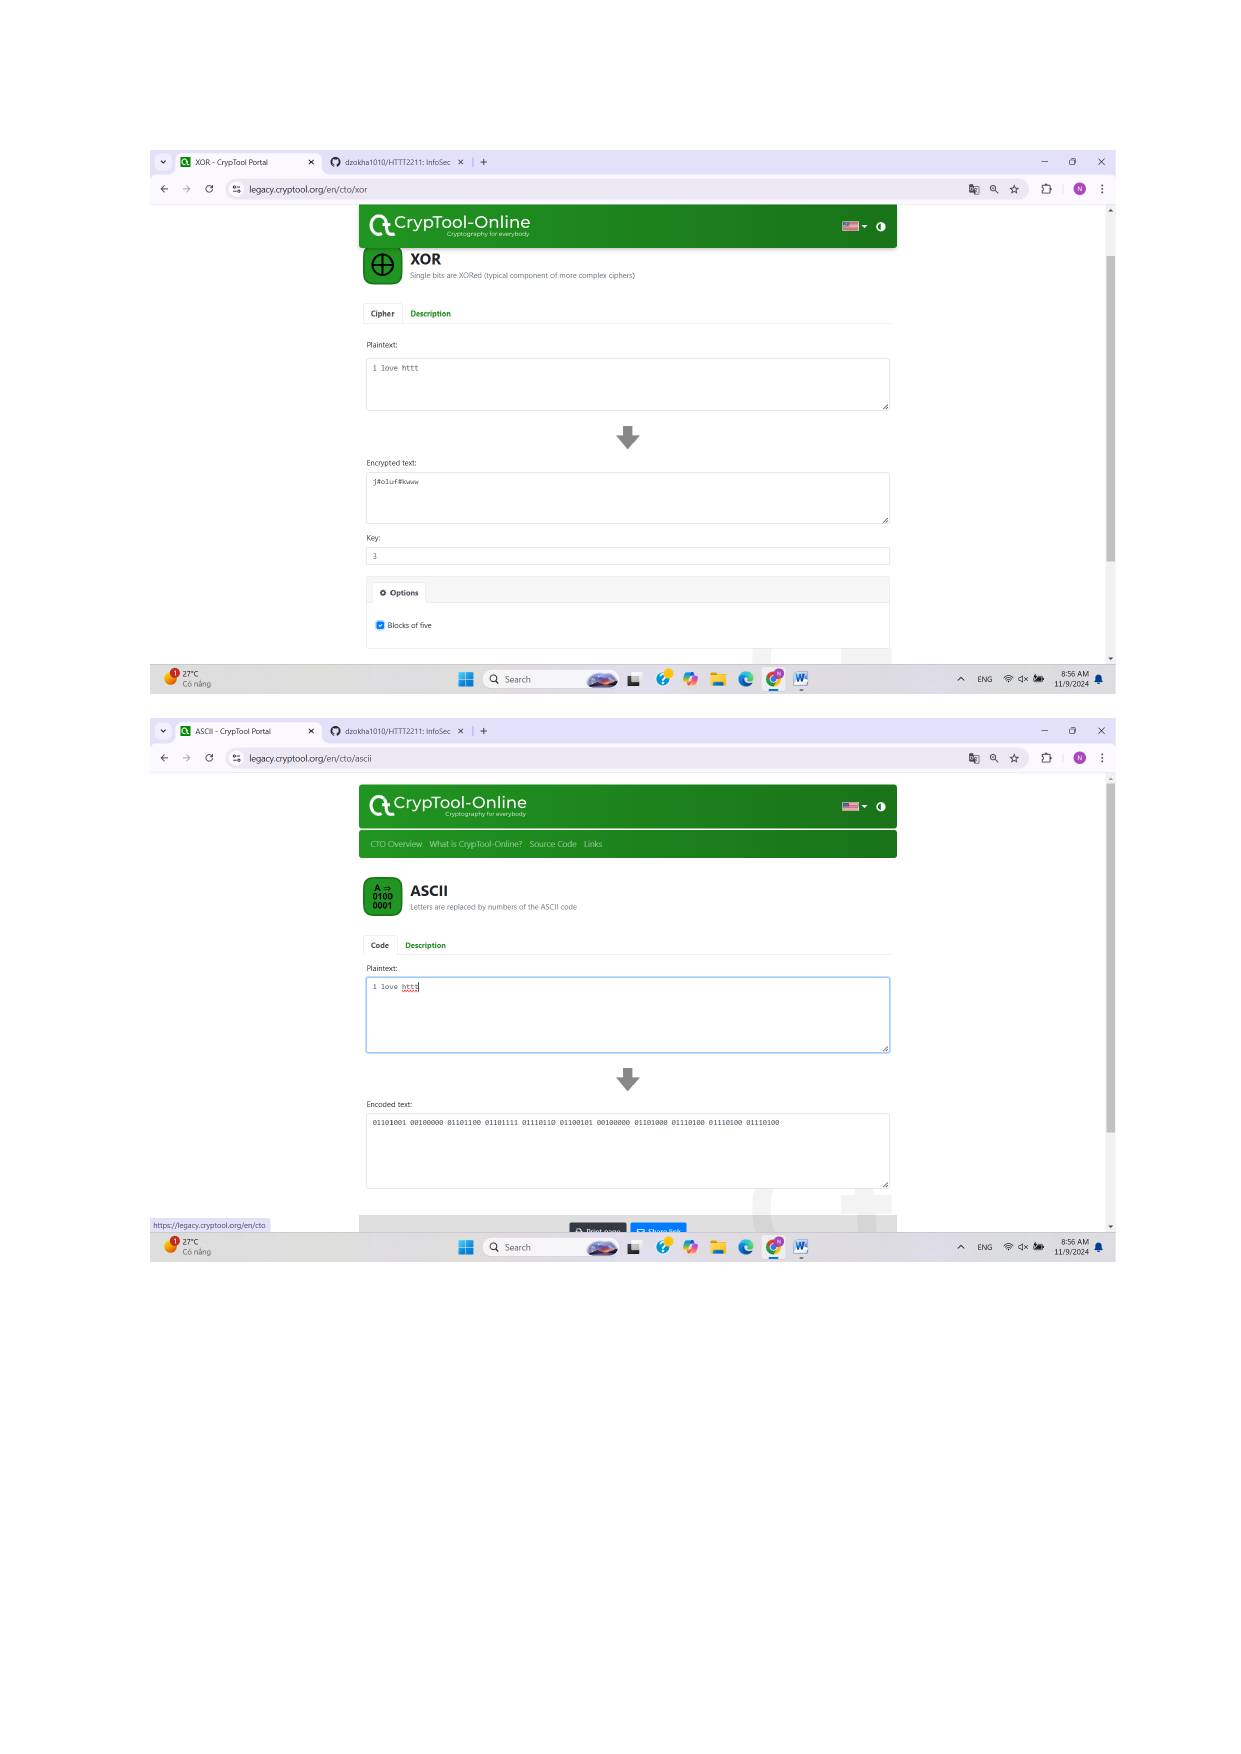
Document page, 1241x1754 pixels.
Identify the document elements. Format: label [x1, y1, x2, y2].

picture [150, 150, 1116, 694]
picture [150, 718, 1116, 1262]
